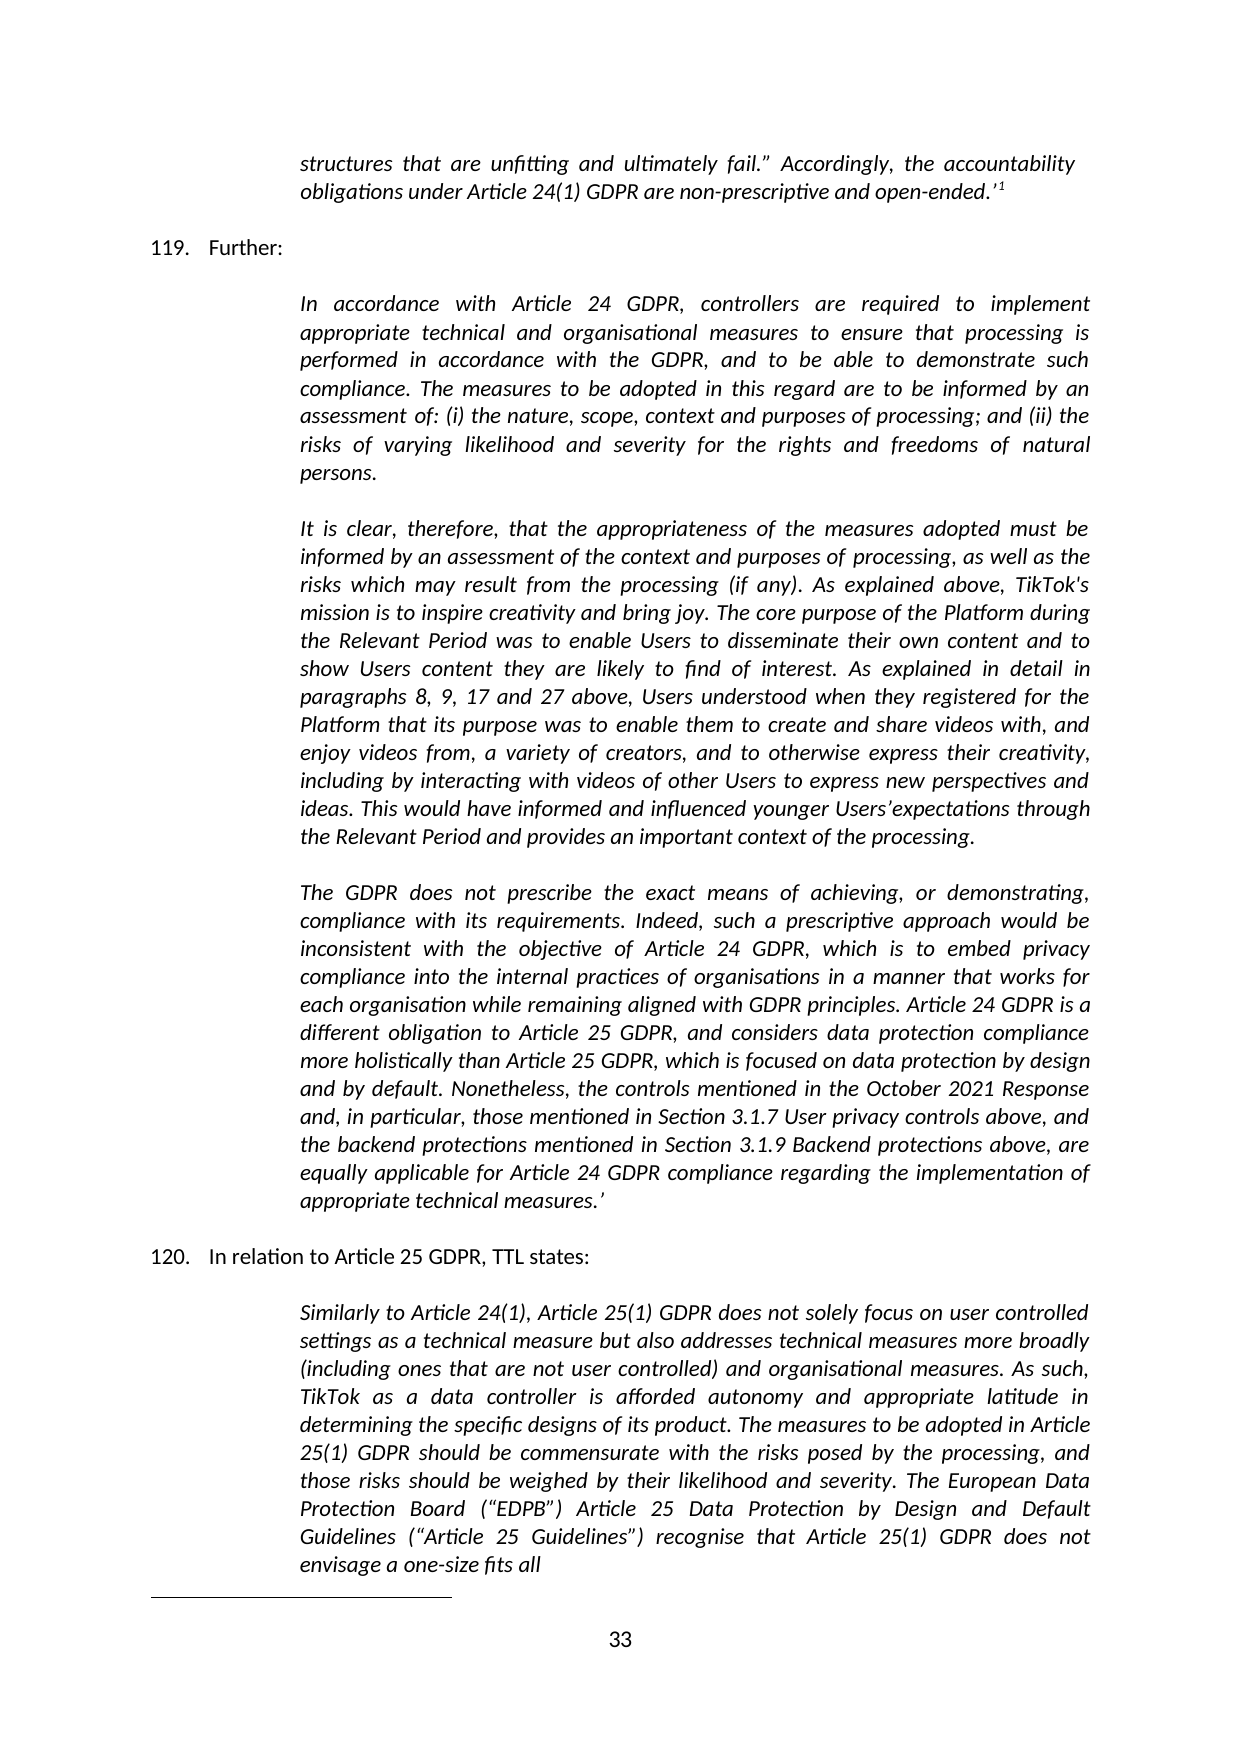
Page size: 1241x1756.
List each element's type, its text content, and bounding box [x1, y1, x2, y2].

text structures that are unfitting and ultimately fail.” Accordingly, the accountability obligations under Article 24(1) GDPR are non-prescriptive and open-ended.’1 [300, 149, 1152, 205]
text In accordance with Article 24 GDPR, controllers are required to implement appropriate technical and organisational measures to ensure that processing is performed in accordance with the GDPR, and to be able to demonstrate such compliance. The measures to be adopted in this regard are to be informed by an assessment of: (i) the nature, scope, context and purposes of processing; and (ii) the risks of varying likelihood and severity for the rights and freedoms of natural persons. [300, 289, 1090, 486]
list Further: [150, 233, 1152, 261]
text Similarly to Article 24(1), Article 25(1) GDPR does not solely focus on user controlled settings as a technical measure but also addresses technical measures more broadly (including ones that are not user controlled) and organisational measures. As such, TikTok as a data controller is afforded autonomy and appropriate latitude in determining the specific designs of its product. The measures to be adopted in Article 25(1) GDPR should be commensurate with the risks posed by the processing, and those risks should be weighed by their likelihood and severity. The European Data Protection Board (“EDPB”) Article 25 Data Protection by Design and Default Guidelines (“Article 25 Guidelines”) recognise that Article 25(1) GDPR does not envisage a one-size fits all [299, 1298, 1090, 1578]
list In relation to Article 25 GDPR, TTL states: [150, 1242, 1152, 1270]
text The GDPR does not prescribe the exact means of achieving, or demonstrating, compliance with its requirements. Indeed, such a prescriptive approach would be inconsistent with the objective of Article 24 GDPR, which is to embed privacy compliance into the internal practices of organisations in a manner that works for each organisation while remaining aligned with GDPR principles. Article 24 GDPR is a different obligation to Article 25 GDPR, and considers data protection compliance more holistically than Article 25 GDPR, which is focused on data protection by design and by default. Nonetheless, the controls mentioned in the October 2021 Response and, in particular, those mentioned in Section 3.1.7 User privacy controls above, and the backend protections mentioned in Section 3.1.9 Backend protections above, are equally applicable for Article 24 GDPR compliance regarding the implementation of appropriate technical measures.’ [299, 878, 1091, 1214]
text It is clear, therefore, that the appropriateness of the measures adopted must be informed by an assessment of the context and purposes of processing, as well as the risks which may result from the processing (if any). As explained above, TikTok's mission is to inspire creativity and bring joy. The core purpose of the Platform during the Relevant Period was to enable Users to disseminate their own content and to show Users content they are likely to find of interest. As explained in detail in paragraphs 8, 9, 17 and 27 above, Users understood when they registered for the Platform that its purpose was to enable them to create and share videos with, and enjoy videos from, a variety of creators, and to otherwise express their creativity, including by interacting with videos of other Users to express new perspectives and ideas. This would have informed and influenced younger Users’expectations through the Relevant Period and provides an important context of the processing. [300, 514, 1091, 850]
